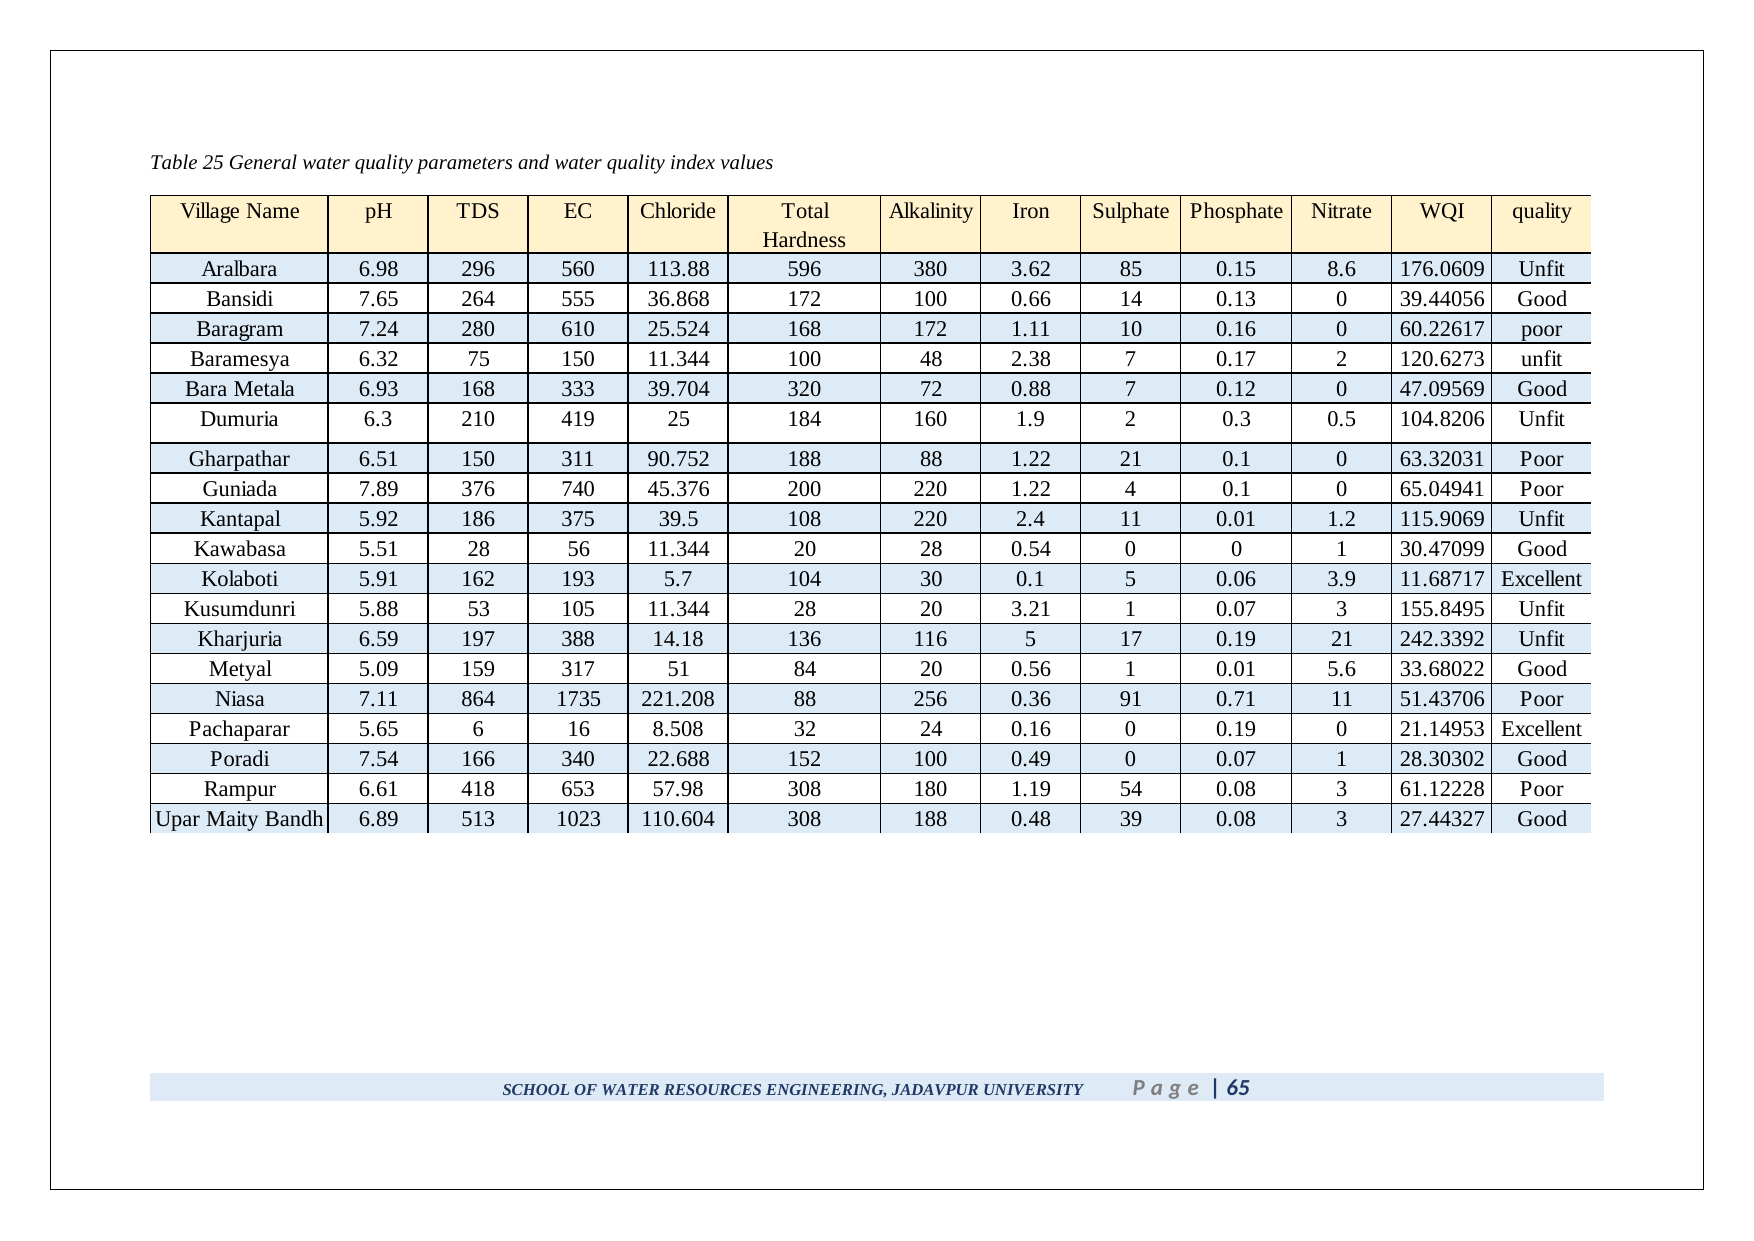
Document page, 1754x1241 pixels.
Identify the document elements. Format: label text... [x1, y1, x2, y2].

text Table 25 General water quality parameters and water quality index values [150, 150, 1604, 174]
